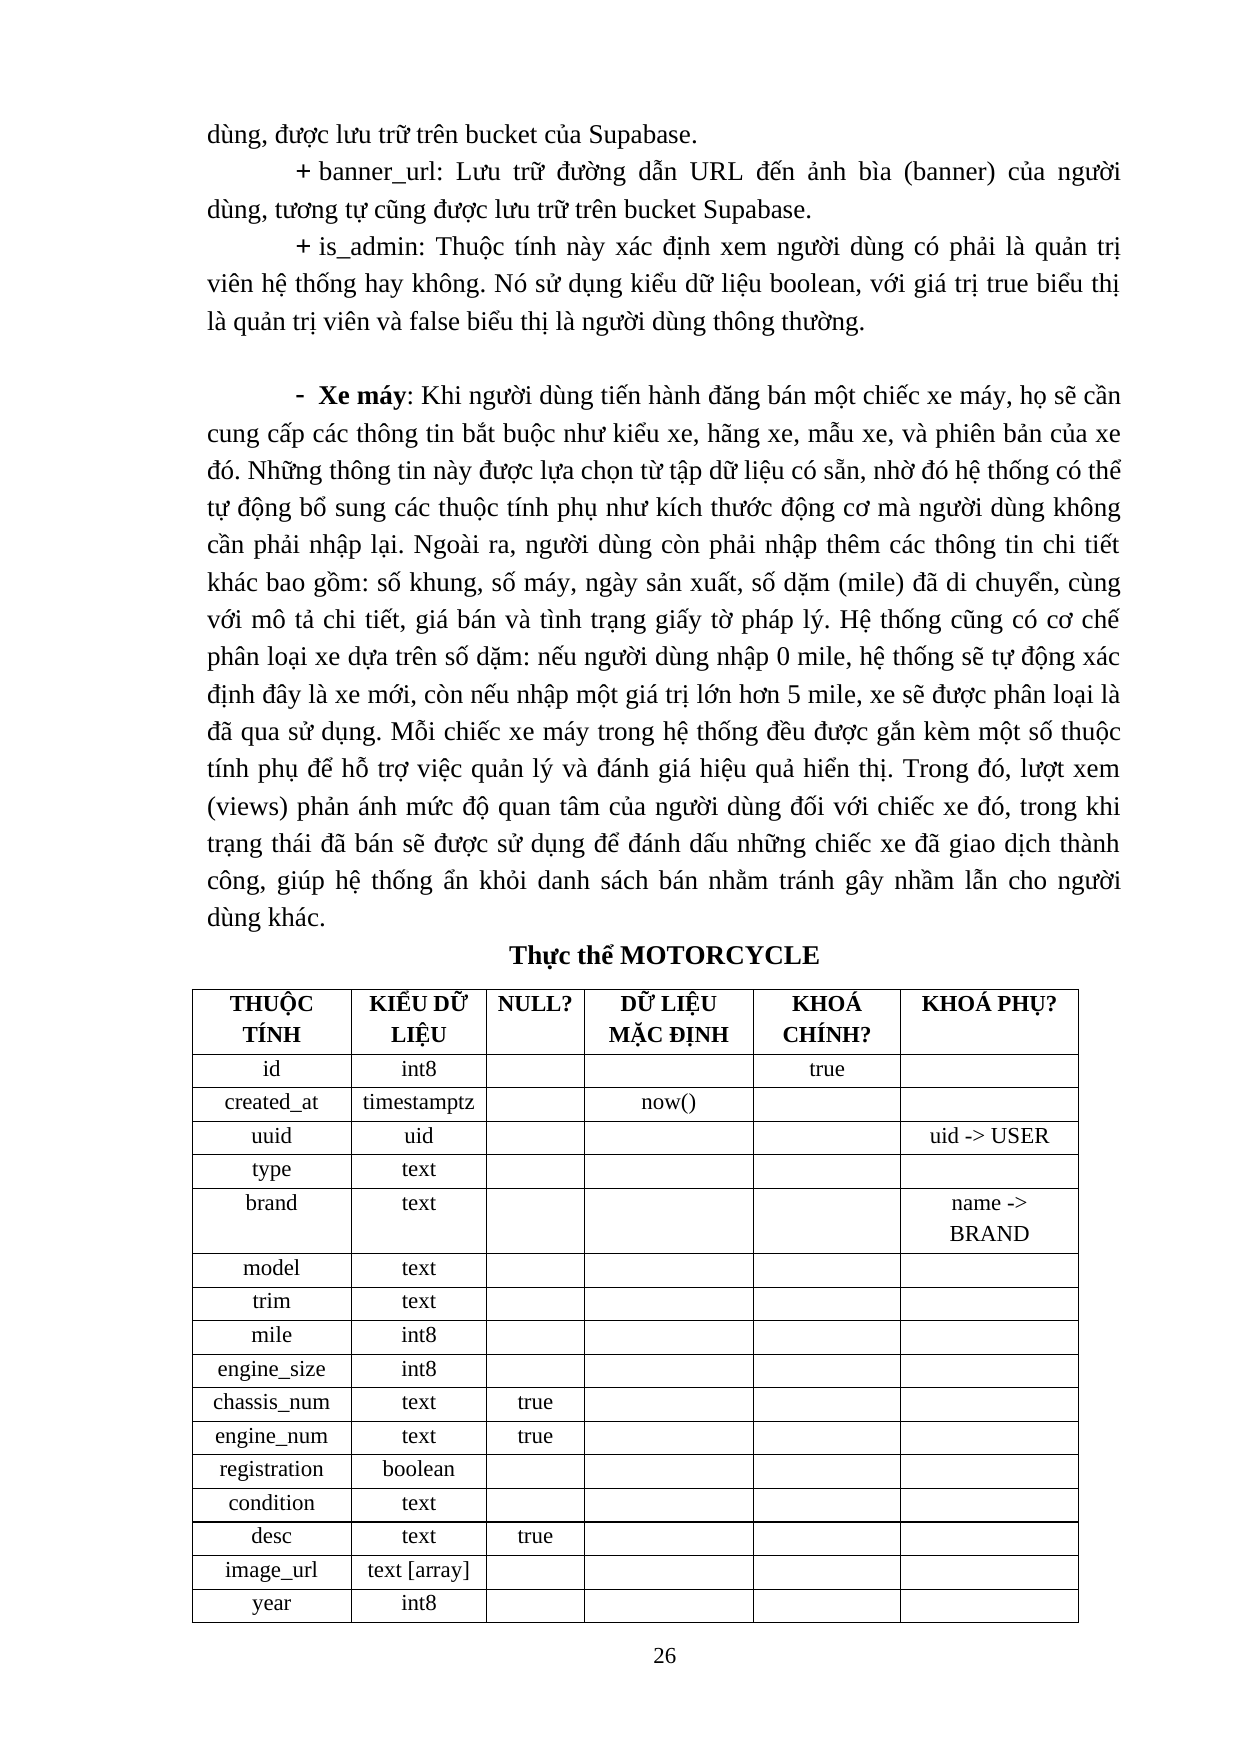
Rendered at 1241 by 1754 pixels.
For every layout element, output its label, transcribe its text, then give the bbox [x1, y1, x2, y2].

table_cell trim [193, 1288, 351, 1320]
table_cell [754, 1288, 900, 1320]
table_cell [585, 1155, 753, 1188]
table_cell [585, 1189, 753, 1253]
table_cell [585, 1254, 753, 1287]
table_cell text [352, 1288, 486, 1320]
table_cell [901, 1288, 1078, 1320]
table_cell [754, 1254, 900, 1287]
table_cell [585, 1489, 753, 1521]
table_cell [901, 1489, 1078, 1521]
table_header KIỂU DỮ LIỆU [352, 990, 486, 1054]
table_cell brand [193, 1189, 351, 1253]
table_cell [754, 1422, 900, 1454]
table_cell [487, 1189, 584, 1253]
table_cell type [193, 1155, 351, 1188]
table_cell int8 [352, 1355, 486, 1387]
table_cell created_at [193, 1088, 351, 1121]
table_cell [754, 1590, 900, 1622]
table_cell int8 [352, 1590, 486, 1622]
table_cell [585, 1388, 753, 1421]
table_cell now() [585, 1088, 753, 1121]
table_cell desc [193, 1523, 351, 1555]
table_cell [901, 1590, 1078, 1622]
table_cell text [352, 1254, 486, 1287]
table_cell [585, 1590, 753, 1622]
table_cell model [193, 1254, 351, 1287]
table_cell name -> BRAND [901, 1189, 1078, 1253]
table_cell [901, 1055, 1078, 1087]
table_cell [585, 1055, 753, 1087]
table_cell [754, 1489, 900, 1521]
table_cell year [193, 1590, 351, 1622]
table_cell [754, 1523, 900, 1555]
table_cell true [754, 1055, 900, 1087]
table_cell [901, 1455, 1078, 1488]
table_cell [585, 1422, 753, 1454]
table_cell [754, 1388, 900, 1421]
list Xe máy: Khi người dùng tiến hành đăng bán một chiếc xe máy, họ sẽ cần cung cấp các thông tin bắt buộc như kiểu xe, hãng xe, mẫu xe, và phiên bản của xe đó. Những thông tin này được lựa chọn từ tập dữ liệu có sẵn, nhờ đó hệ thống có thể tự động bổ sung các thuộc tính phụ như kích thước động cơ mà người dùng không cần phải nhập lại. Ngoài ra, người dùng còn phải nhập thêm các thông tin chi tiết khác bao gồm: số khung, số máy, ngày sản xuất, số dặm (mile) đã di chuyển, cùng với mô tả chi tiết, giá bán và tình trạng giấy tờ pháp lý. Hệ thống cũng có cơ chế phân loại xe dựa trên số dặm: nếu người dùng nhập 0 mile, hệ thống sẽ tự động xác định đây là xe mới, còn nếu nhập một giá trị lớn hơn 5 mile, xe sẽ được phân loại là đã qua sử dụng. Mỗi chiếc xe máy trong hệ thống đều được gắn kèm một số thuộc tính phụ để hỗ trợ việc quản lý và đánh giá hiệu quả hiển thị. Trong đó, lượt xem (views) phản ánh mức độ quan tâm của người dùng đối với chiếc xe đó, trong khi trạng thái đã bán sẽ được sử dụng để đánh dấu những chiếc xe đã giao dịch thành công, giúp hệ thống ẩn khỏi danh sách bán nhằm tránh gây nhầm lẫn cho người dùng khác. [207, 379, 1122, 933]
table_cell [754, 1189, 900, 1253]
table_cell [487, 1556, 584, 1588]
table_cell true [487, 1388, 584, 1421]
list Thực thể MOTORCYCLE [207, 939, 1122, 970]
table_cell true [487, 1422, 584, 1454]
table_cell engine_size [193, 1355, 351, 1387]
table_header NULL? [487, 990, 584, 1054]
table_cell mile [193, 1321, 351, 1354]
table_cell [487, 1455, 584, 1488]
table_cell [585, 1455, 753, 1488]
table_cell [487, 1355, 584, 1387]
table_cell [487, 1122, 584, 1154]
table_cell [487, 1489, 584, 1521]
table_cell id [193, 1055, 351, 1087]
table_cell [487, 1055, 584, 1087]
table_cell [754, 1455, 900, 1488]
table_cell [901, 1355, 1078, 1387]
table_cell [585, 1122, 753, 1154]
table_cell text [352, 1489, 486, 1521]
table_cell [487, 1590, 584, 1622]
table_cell [585, 1288, 753, 1320]
table_cell chassis_num [193, 1388, 351, 1421]
list is_admin: Thuộc tính này xác định xem người dùng có phải là quản trị viên hệ thống hay không. Nó sử dụng kiểu dữ liệu boolean, với giá trị true biểu thị là quản trị viên và false biểu thị là người dùng thông thường. [207, 230, 1122, 336]
table_cell [901, 1254, 1078, 1287]
table_cell text [352, 1155, 486, 1188]
table_cell [901, 1556, 1078, 1588]
table_cell [901, 1523, 1078, 1555]
table_cell [754, 1122, 900, 1154]
table_cell [487, 1155, 584, 1188]
table_cell text [352, 1523, 486, 1555]
table_cell [487, 1254, 584, 1287]
table_cell registration [193, 1455, 351, 1488]
table_cell [901, 1155, 1078, 1188]
table_cell [754, 1321, 900, 1354]
table_cell int8 [352, 1321, 486, 1354]
table_header THUỘC TÍNH [193, 990, 351, 1054]
table_cell boolean [352, 1455, 486, 1488]
table_cell text [352, 1388, 486, 1421]
table_cell [754, 1088, 900, 1121]
table_cell text [array] [352, 1556, 486, 1588]
table_cell [585, 1523, 753, 1555]
table_cell text [352, 1422, 486, 1454]
table_cell [901, 1321, 1078, 1354]
table_header DỮ LIỆU MẶC ĐỊNH [585, 990, 753, 1054]
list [207, 118, 1122, 149]
table_cell [585, 1321, 753, 1354]
table_cell [585, 1556, 753, 1588]
table_header KHOÁ CHÍNH? [754, 990, 900, 1054]
table_cell uuid [193, 1122, 351, 1154]
table_cell [487, 1321, 584, 1354]
table_cell uid -> USER [901, 1122, 1078, 1154]
table_cell timestamptz [352, 1088, 486, 1121]
table_cell [754, 1355, 900, 1387]
table_cell engine_num [193, 1422, 351, 1454]
table_cell image_url [193, 1556, 351, 1588]
table_cell [487, 1088, 584, 1121]
table_cell [901, 1422, 1078, 1454]
table_cell [754, 1556, 900, 1588]
table_cell [487, 1288, 584, 1320]
table_header KHOÁ PHỤ? [901, 990, 1078, 1054]
table_cell [754, 1155, 900, 1188]
table_cell uid [352, 1122, 486, 1154]
table_cell [901, 1388, 1078, 1421]
table_cell true [487, 1523, 584, 1555]
table_cell int8 [352, 1055, 486, 1087]
table_cell [901, 1088, 1078, 1121]
list banner_url: Lưu trữ đường dẫn URL đến ảnh bìa (banner) của người dùng, tương tự cũng được lưu trữ trên bucket Supabase. [207, 155, 1122, 224]
table_cell [585, 1355, 753, 1387]
table_cell text [352, 1189, 486, 1253]
table_cell condition [193, 1489, 351, 1521]
